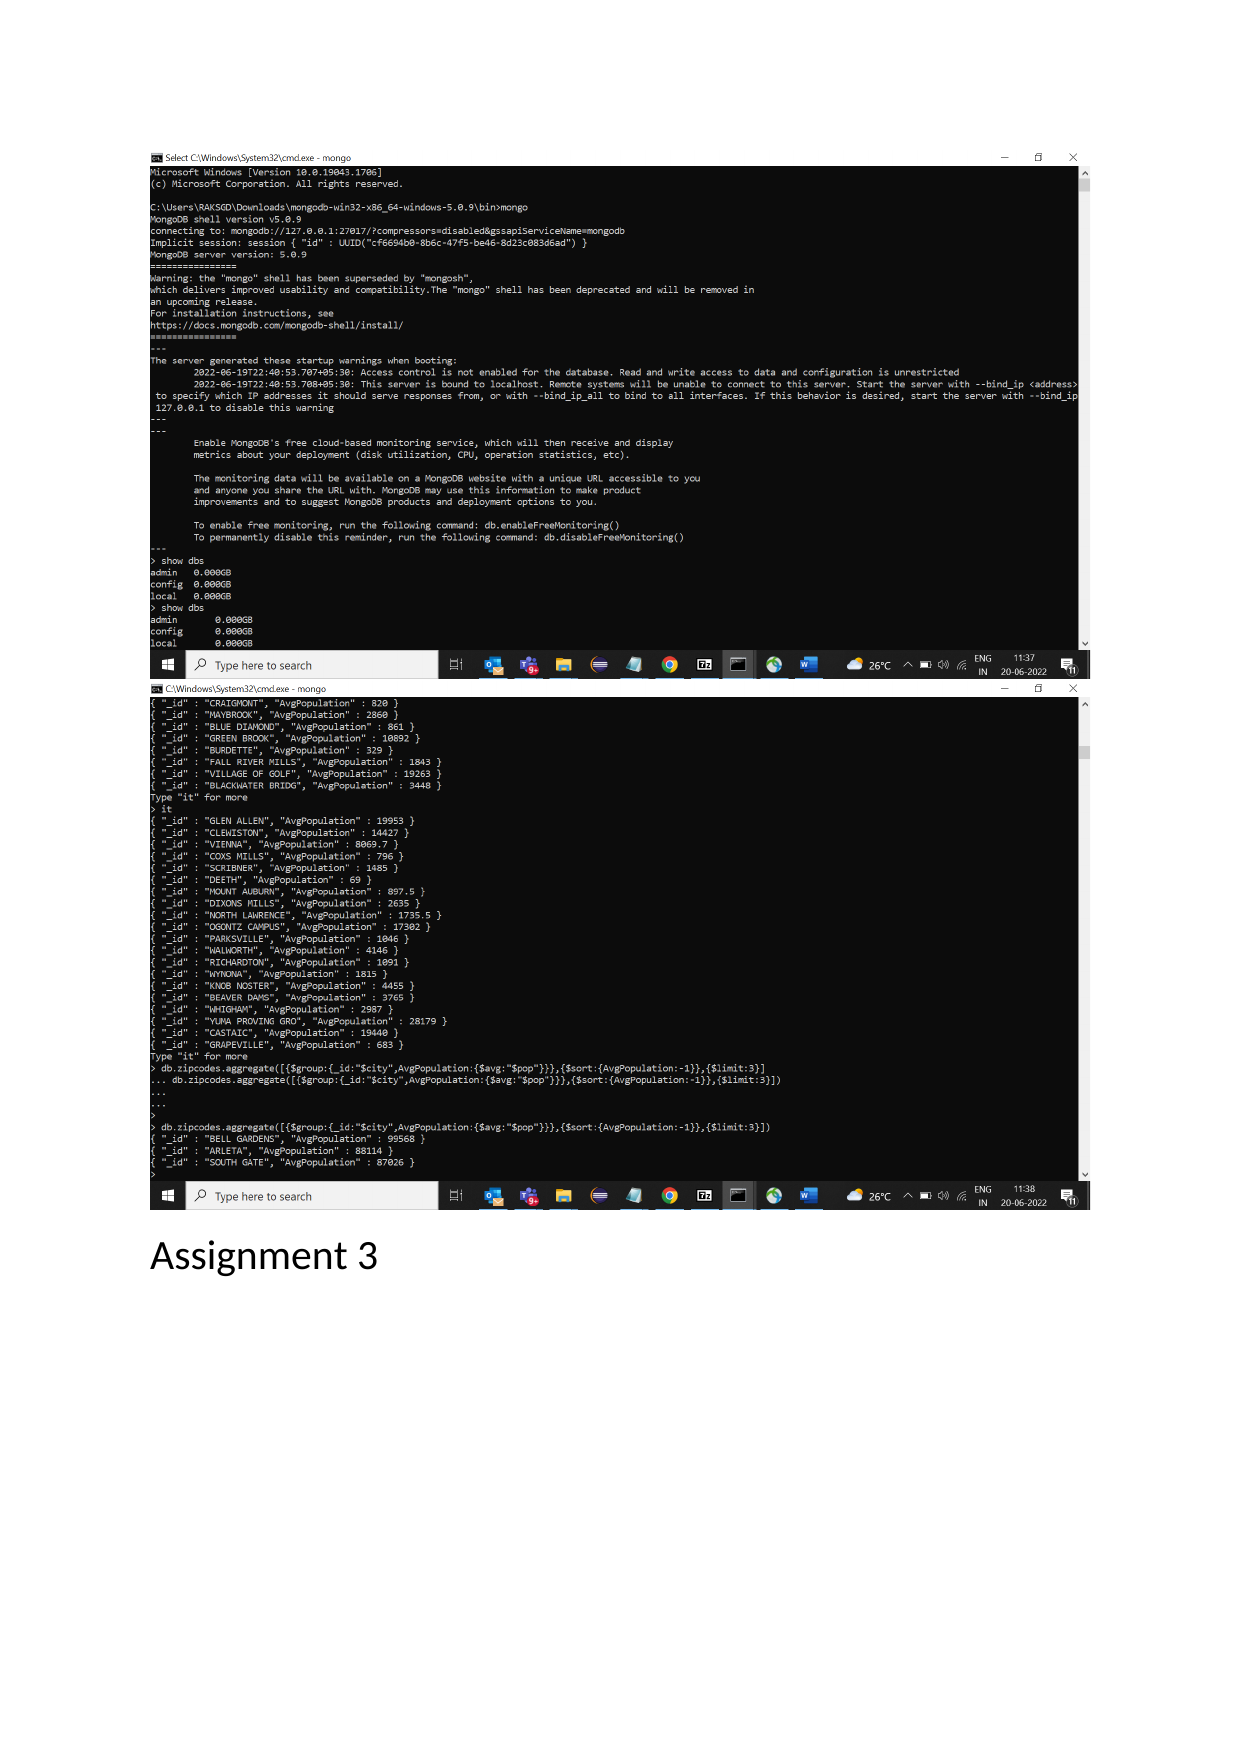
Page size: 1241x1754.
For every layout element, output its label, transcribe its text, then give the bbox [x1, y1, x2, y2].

text Assignment 3 [150, 1229, 1090, 1279]
picture [150, 150, 1091, 679]
picture [150, 681, 1091, 1210]
